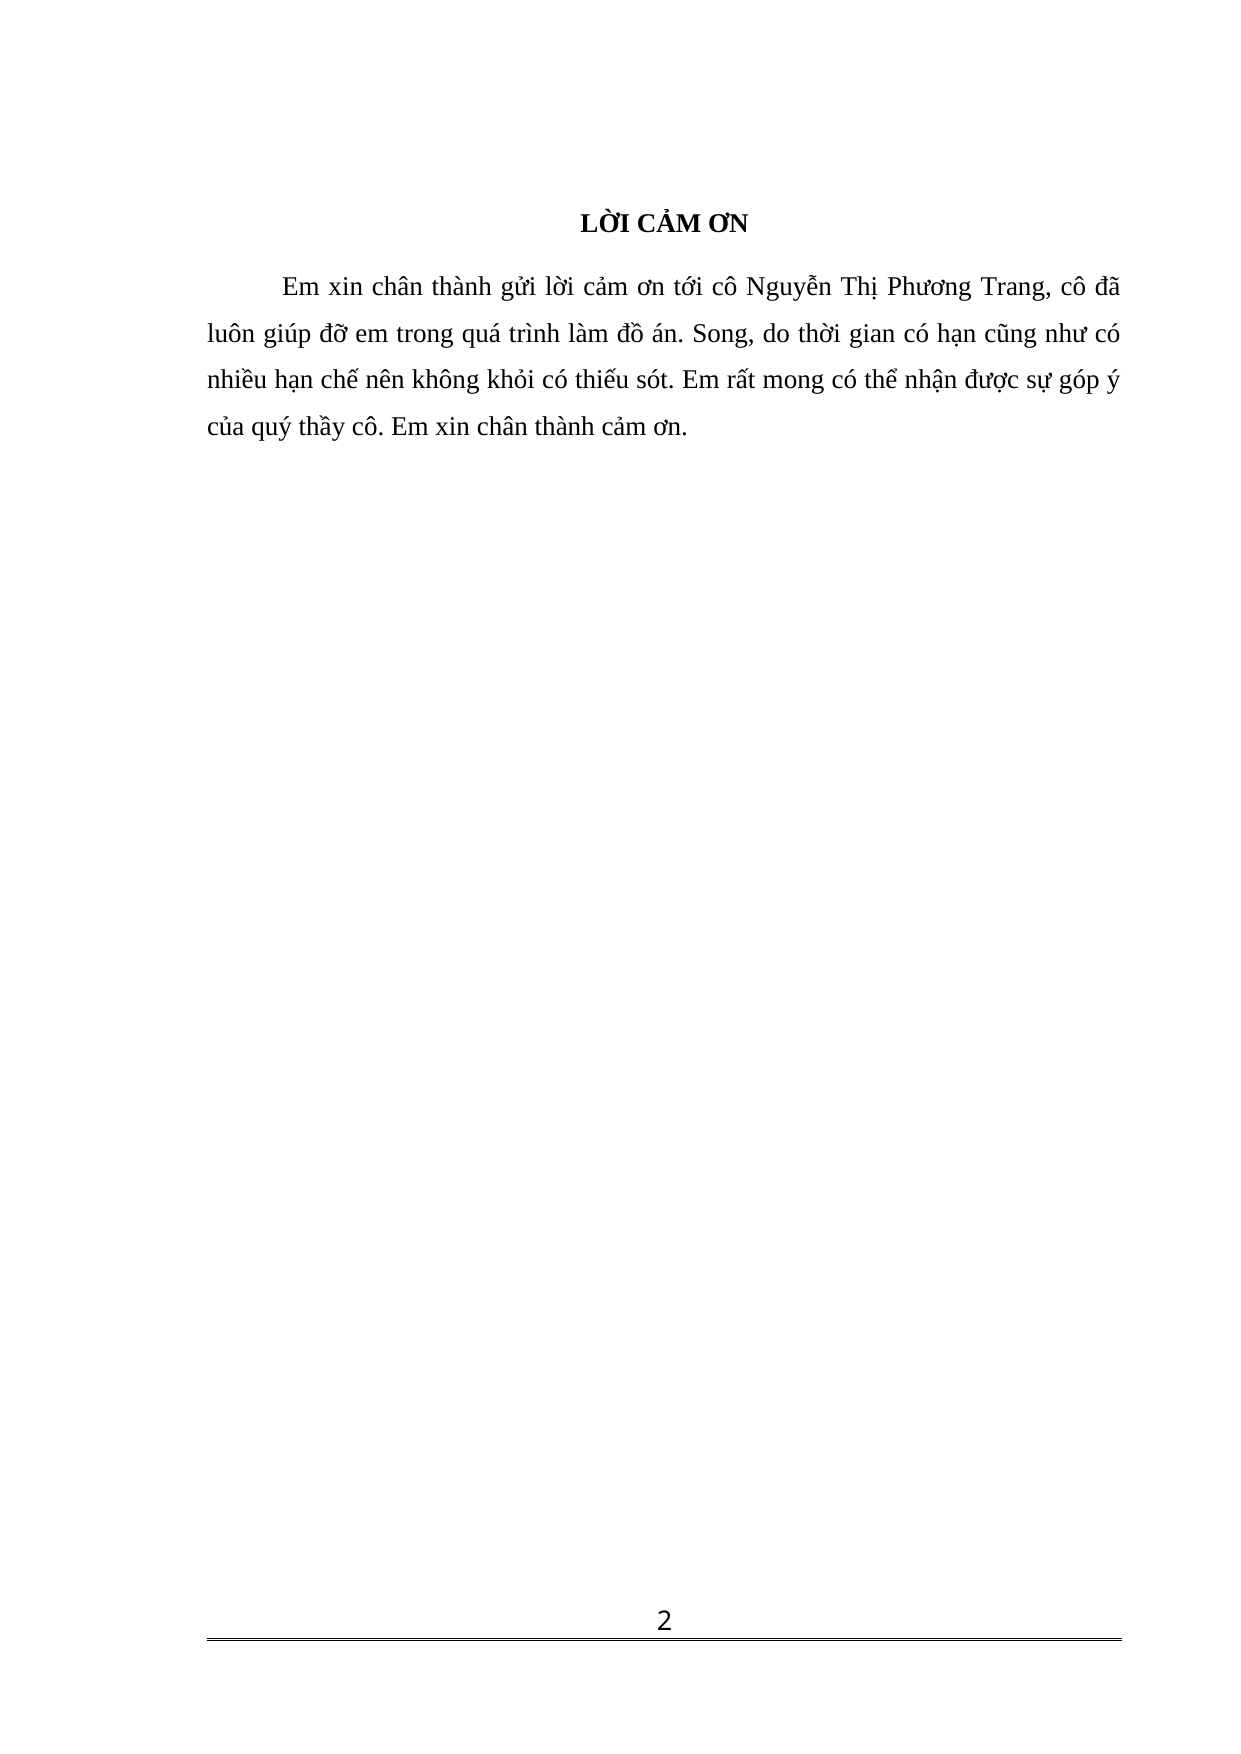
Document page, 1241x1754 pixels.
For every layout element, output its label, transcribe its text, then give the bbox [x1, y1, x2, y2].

text LỜI CẢM ƠN [207, 207, 1122, 238]
text Em xin chân thành gửi lời cảm ơn tới cô Nguyễn Thị Phương Trang, cô đã luôn giúp đỡ em trong quá trình làm đồ án. Song, do thời gian có hạn cũng như có nhiều hạn chế nên không khỏi có thiếu sót. Em rất mong có thể nhận được sự góp ý của quý thầy cô. Em xin chân thành cảm ơn. [207, 270, 1122, 441]
